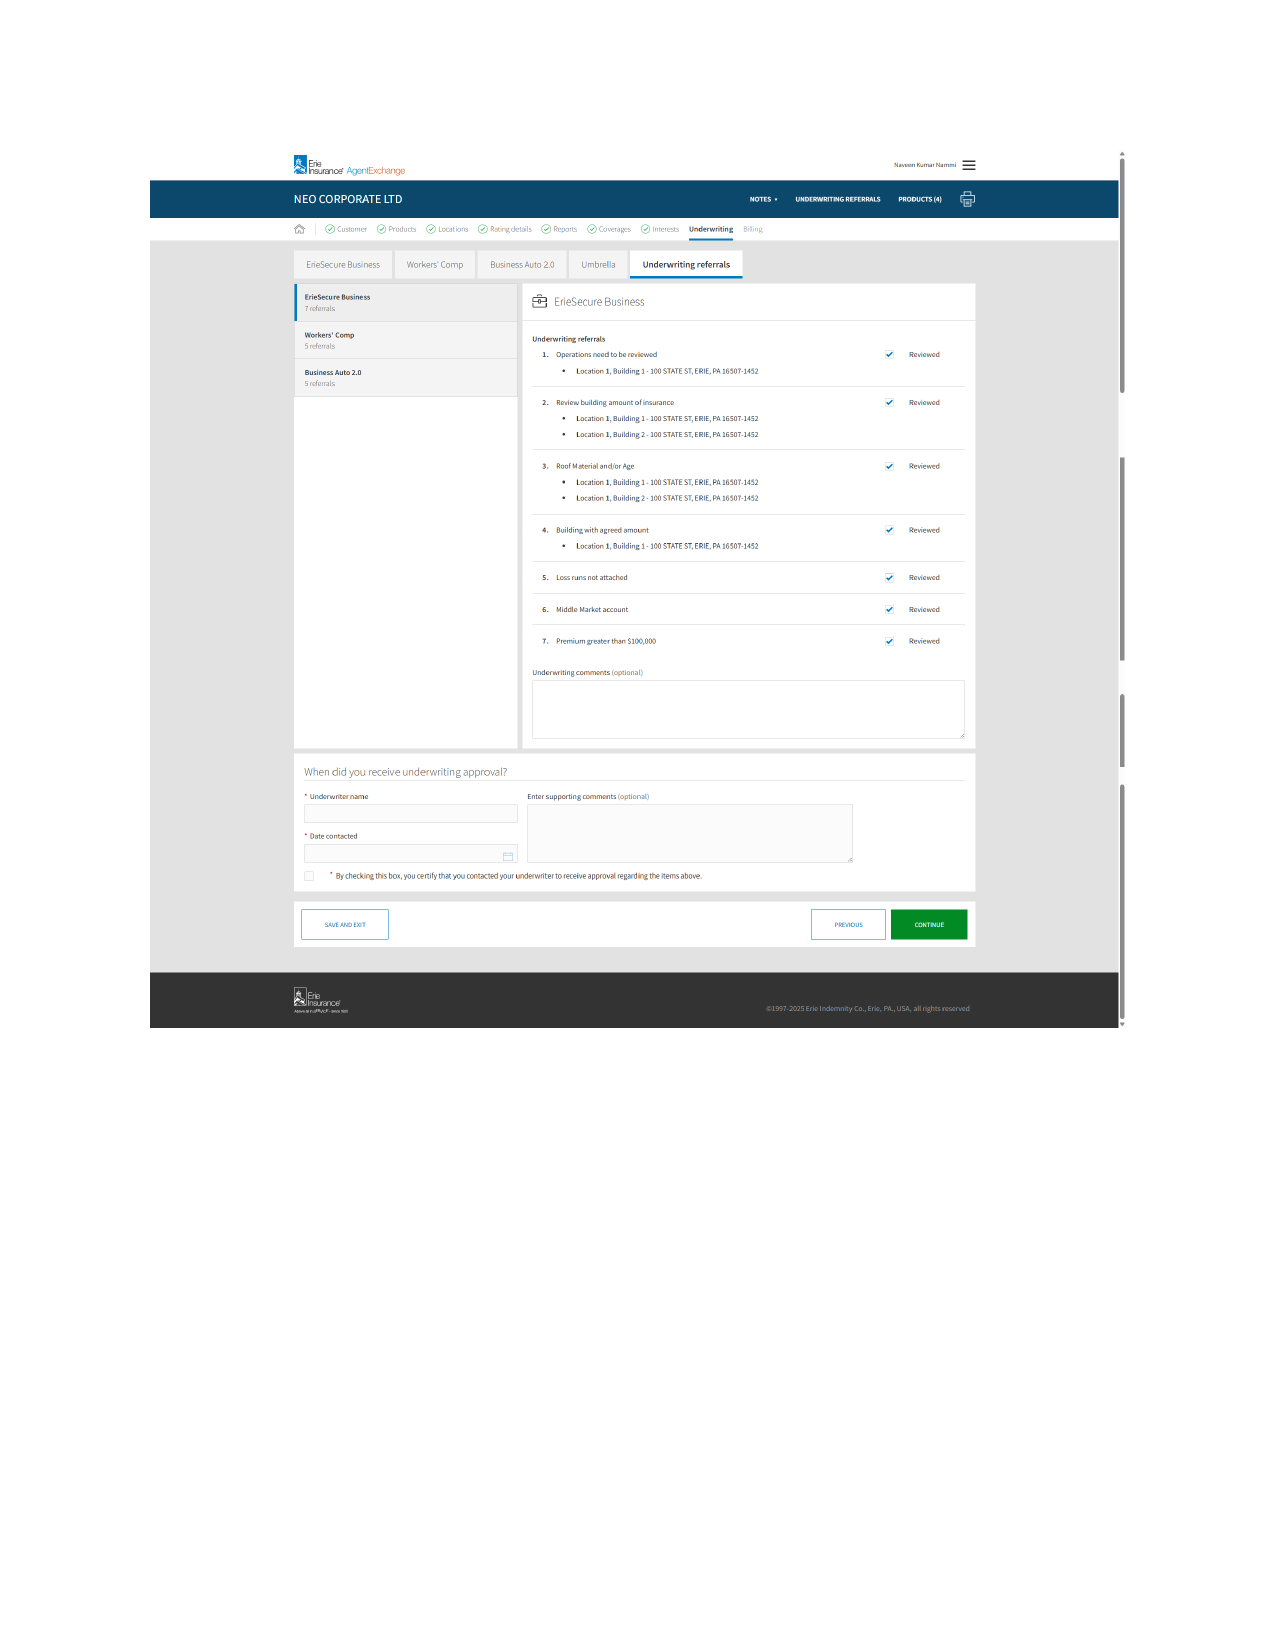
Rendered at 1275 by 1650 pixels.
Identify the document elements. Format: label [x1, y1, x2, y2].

picture [150, 150, 1125, 1028]
